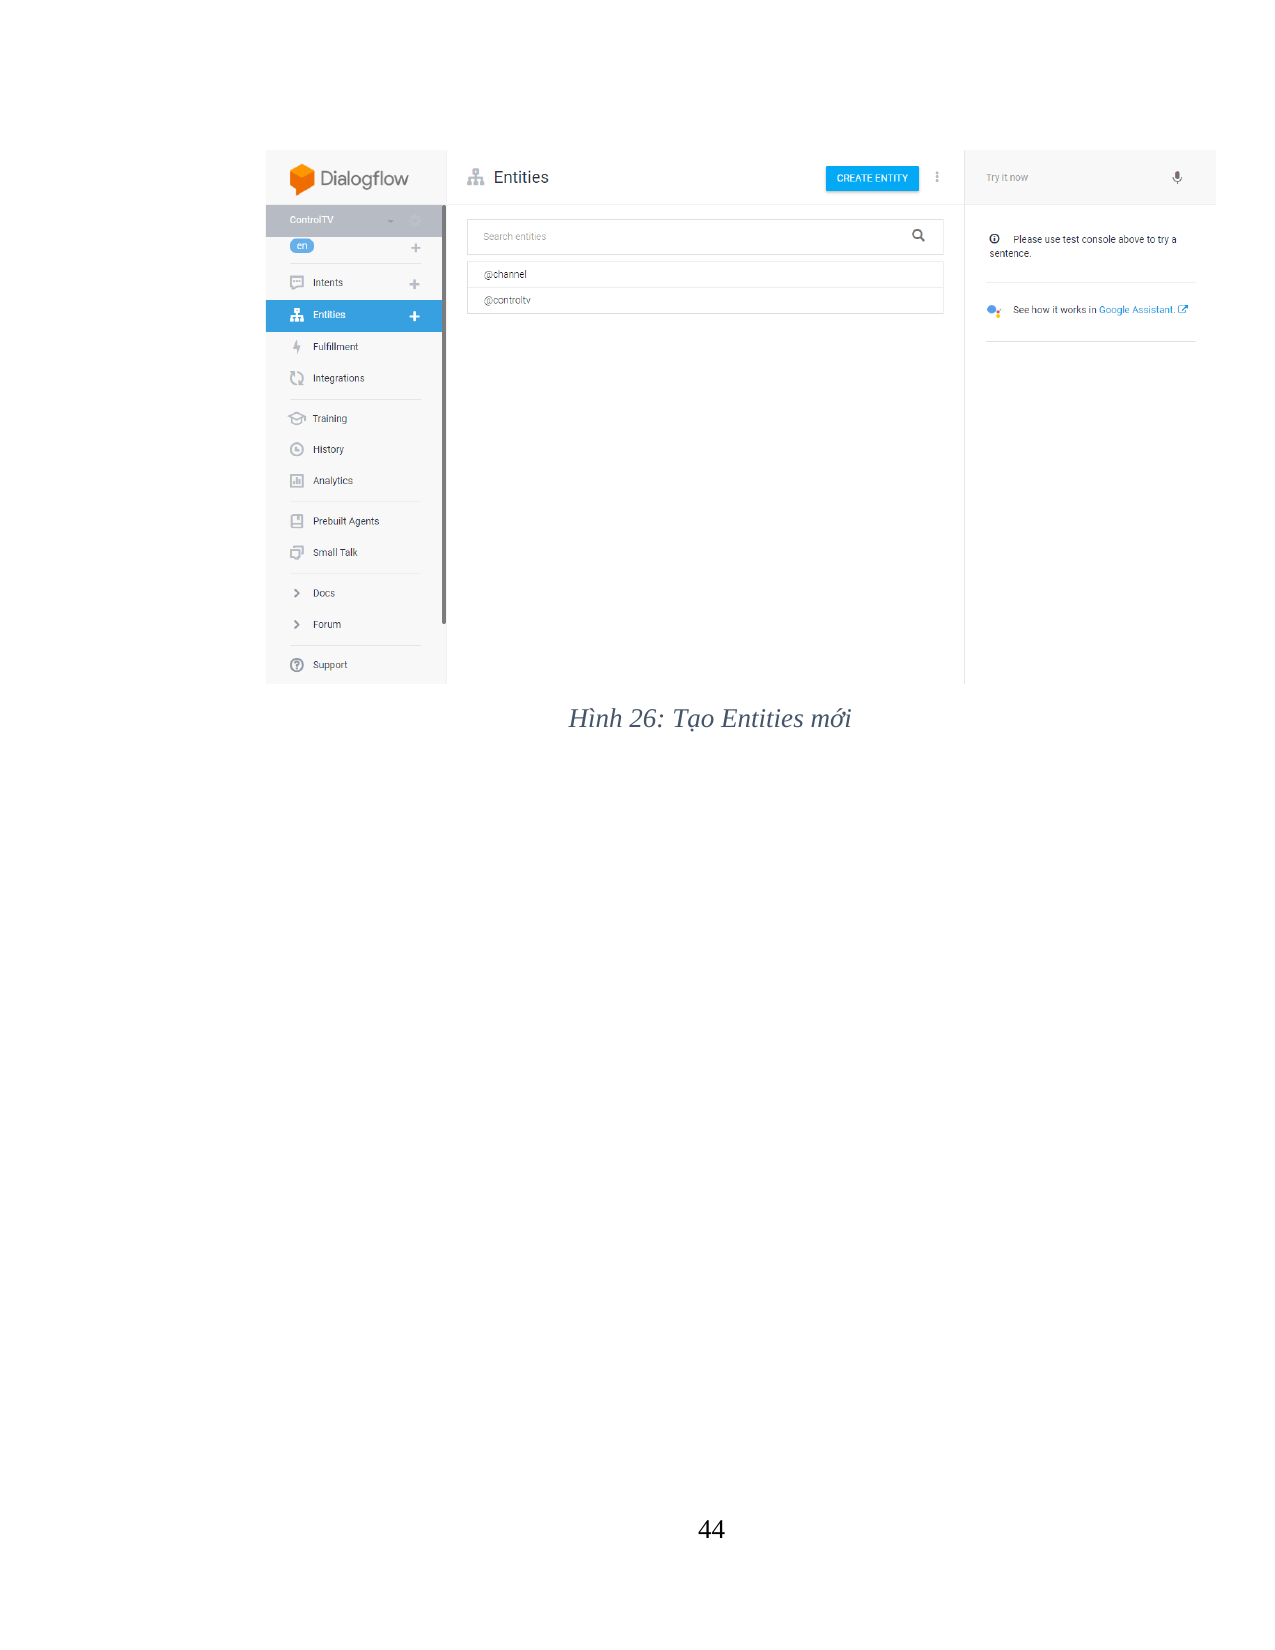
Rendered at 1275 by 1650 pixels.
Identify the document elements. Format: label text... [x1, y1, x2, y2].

text Hình 26: Tạo Entities mới [207, 702, 1157, 734]
picture [265, 150, 1216, 684]
